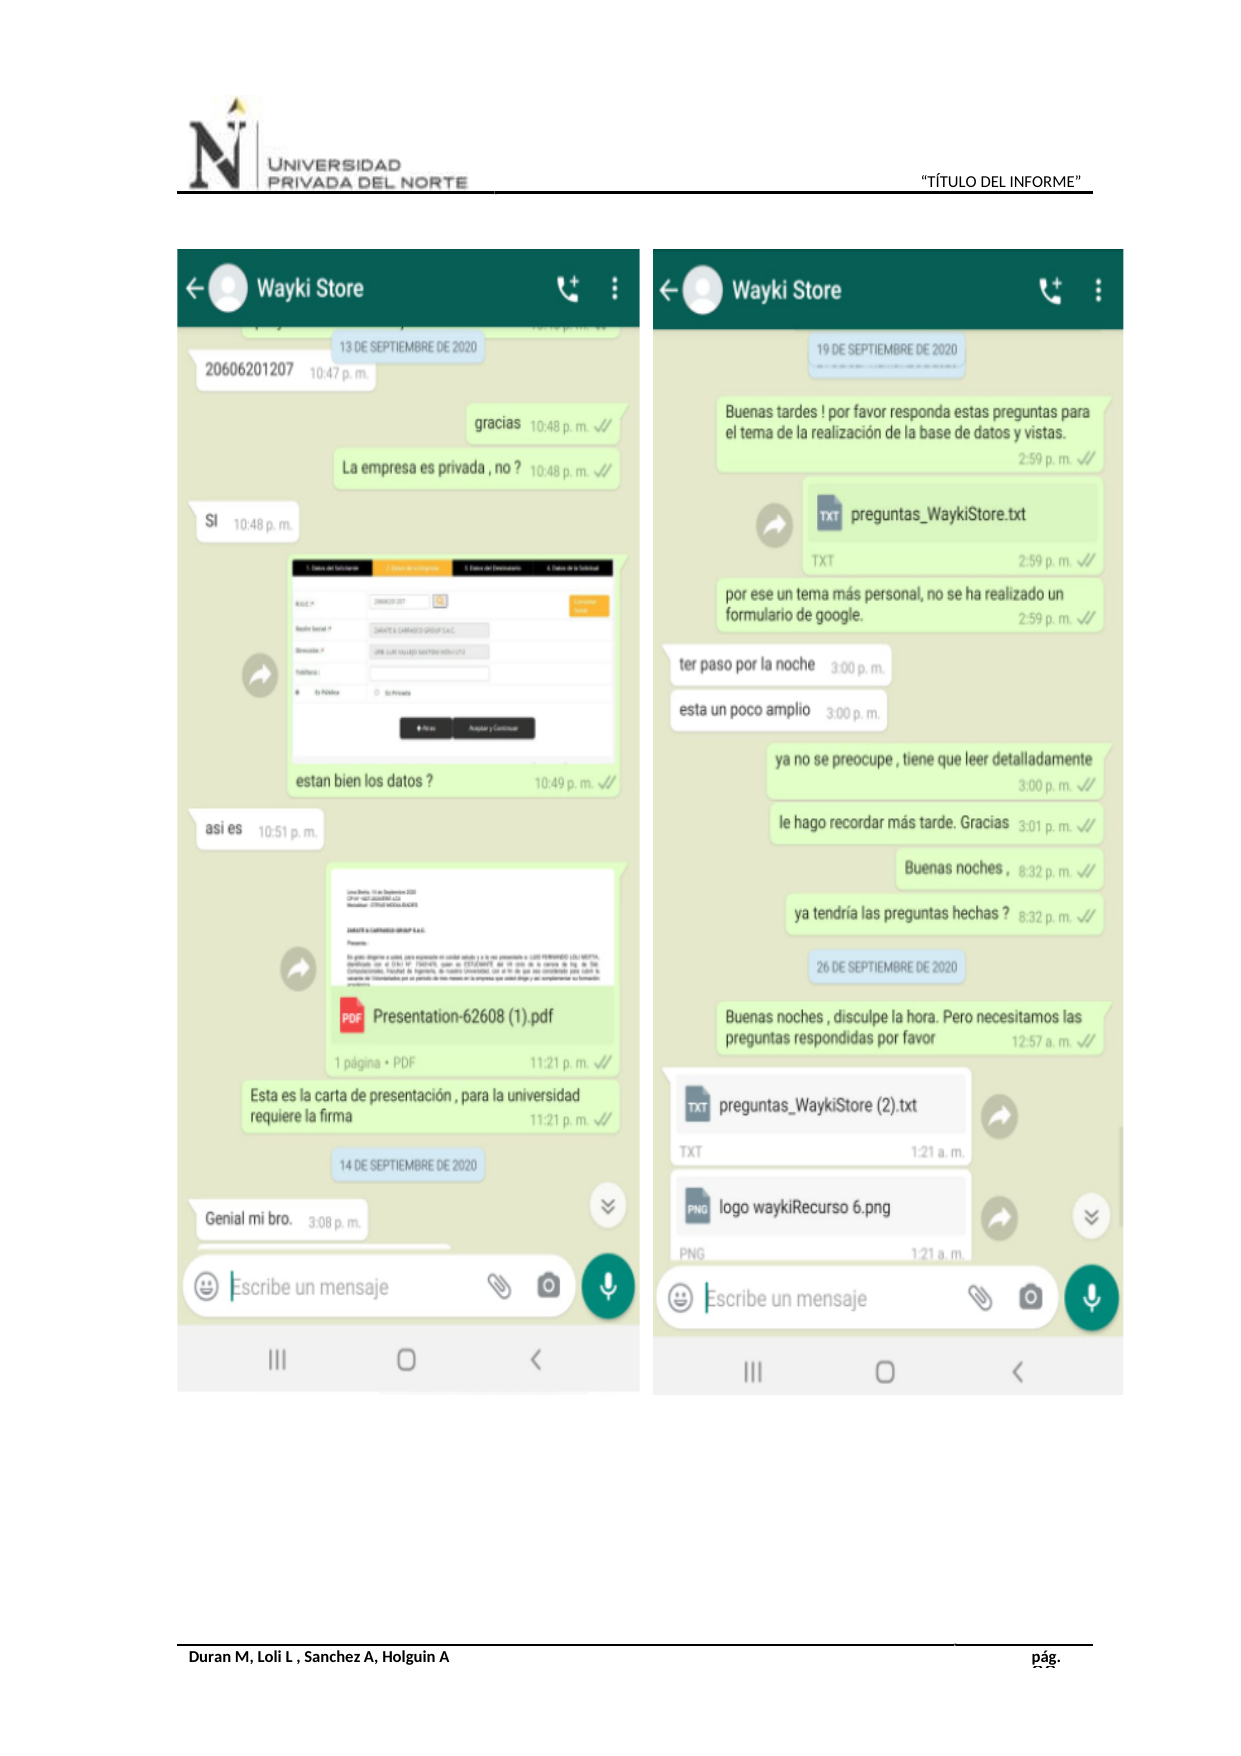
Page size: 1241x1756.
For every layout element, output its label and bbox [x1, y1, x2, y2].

picture [177, 249, 641, 1395]
picture [653, 249, 1124, 1395]
picture [188, 95, 469, 191]
